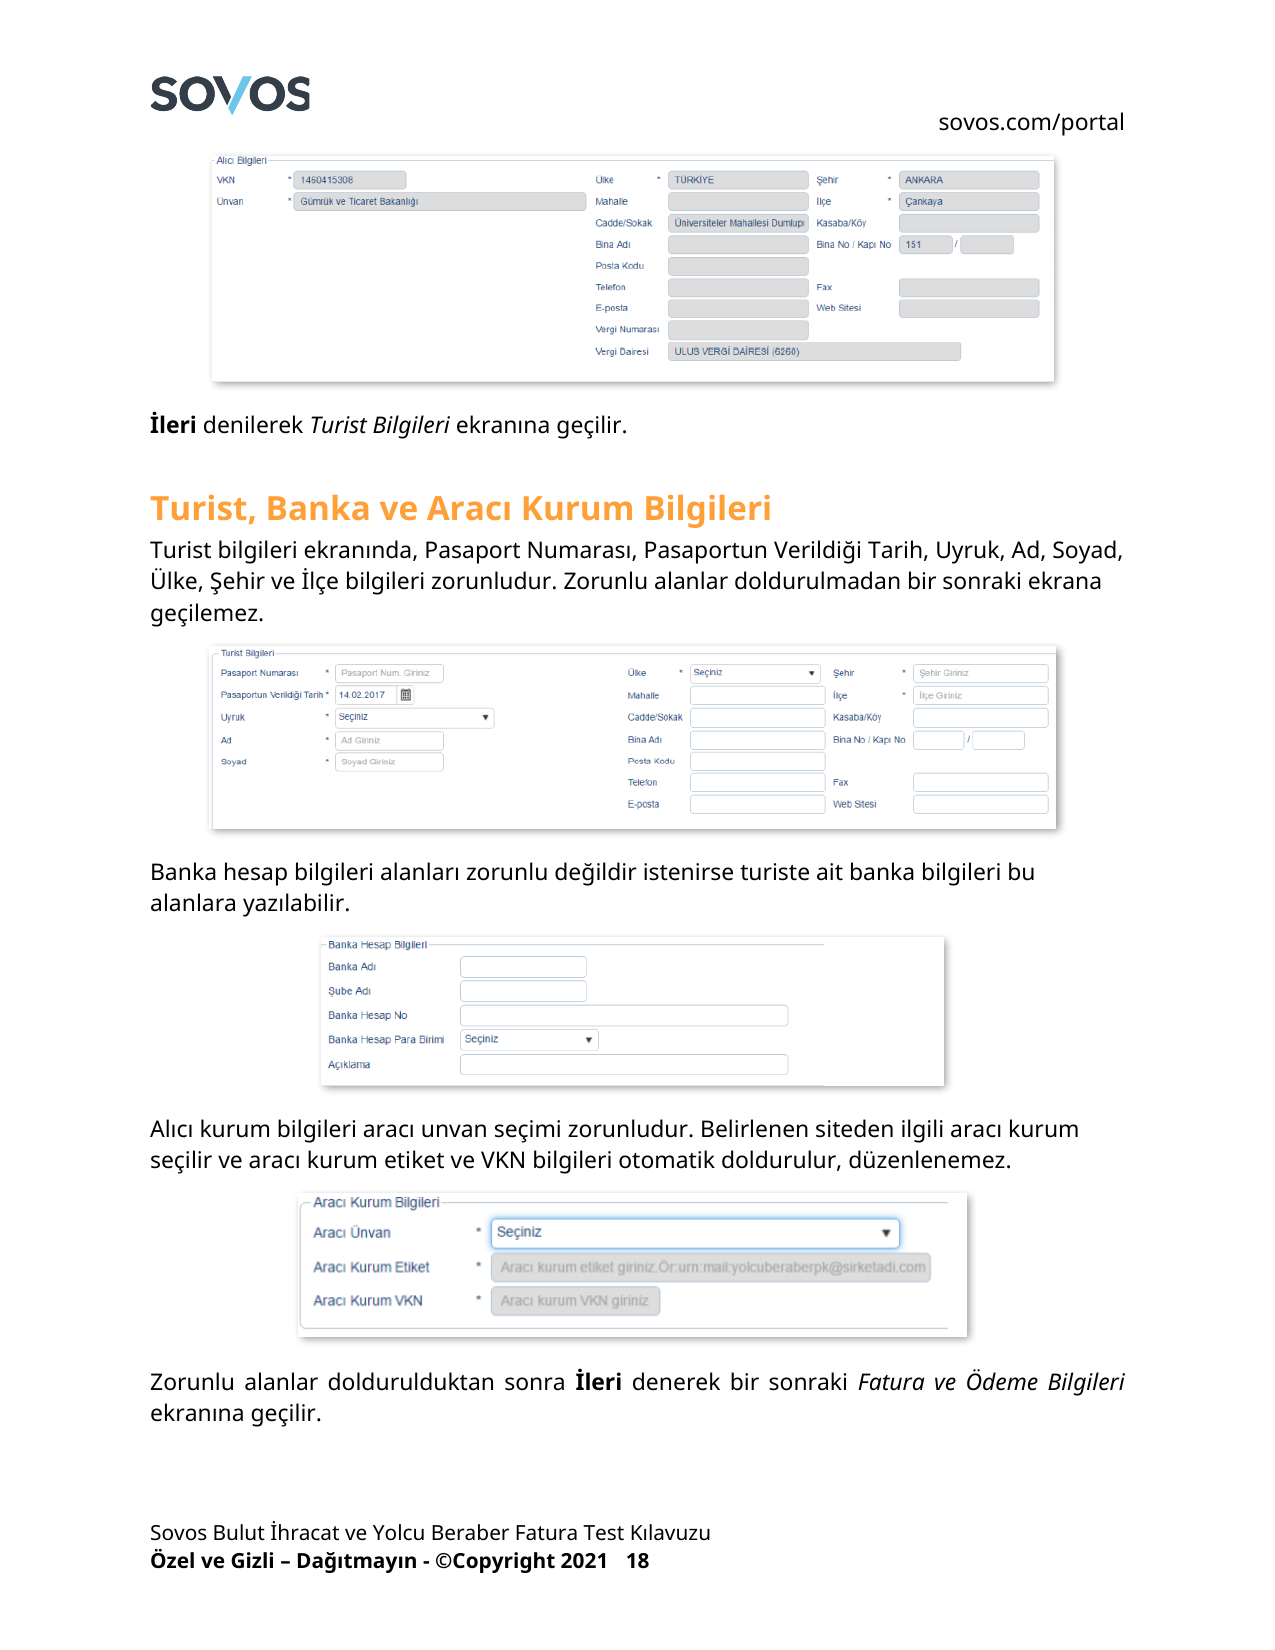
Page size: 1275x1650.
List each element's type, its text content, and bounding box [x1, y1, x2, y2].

text Turist bilgileri ekranında, Pasaport Numarası, Pasaportun Verildiği Tarih, Uyruk, Ad, Soyad, Ülke, Şehir ve İlçe bilgileri zorunludur. Zorunlu alanlar doldurulmadan bir sonraki ekrana geçilemez. [150, 534, 1125, 628]
picture [298, 1193, 967, 1337]
picture [321, 937, 944, 1086]
picture [209, 646, 1056, 829]
picture [212, 156, 1054, 382]
subtitle Turist, Banka ve Aracı Kurum Bilgileri [150, 484, 1125, 530]
picture [150, 76, 310, 114]
text İleri denilerek Turist Bilgileri ekranına geçilir. [150, 409, 1125, 472]
text Alıcı kurum bilgileri aracı unvan seçimi zorunludur. Belirlenen siteden ilgili aracı kurum seçilir ve aracı kurum etiket ve VKN bilgileri otomatik doldurulur, düzenlenemez. [150, 1112, 1125, 1175]
text Zorunlu alanlar doldurulduktan sonra İleri denerek bir sonraki Fatura ve Ödeme Bilgileri ekranına geçilir. [150, 1366, 1125, 1428]
text Banka hesap bilgileri alanları zorunlu değildir istenirse turiste ait banka bilgileri bu alanlara yazılabilir. [150, 856, 1125, 919]
